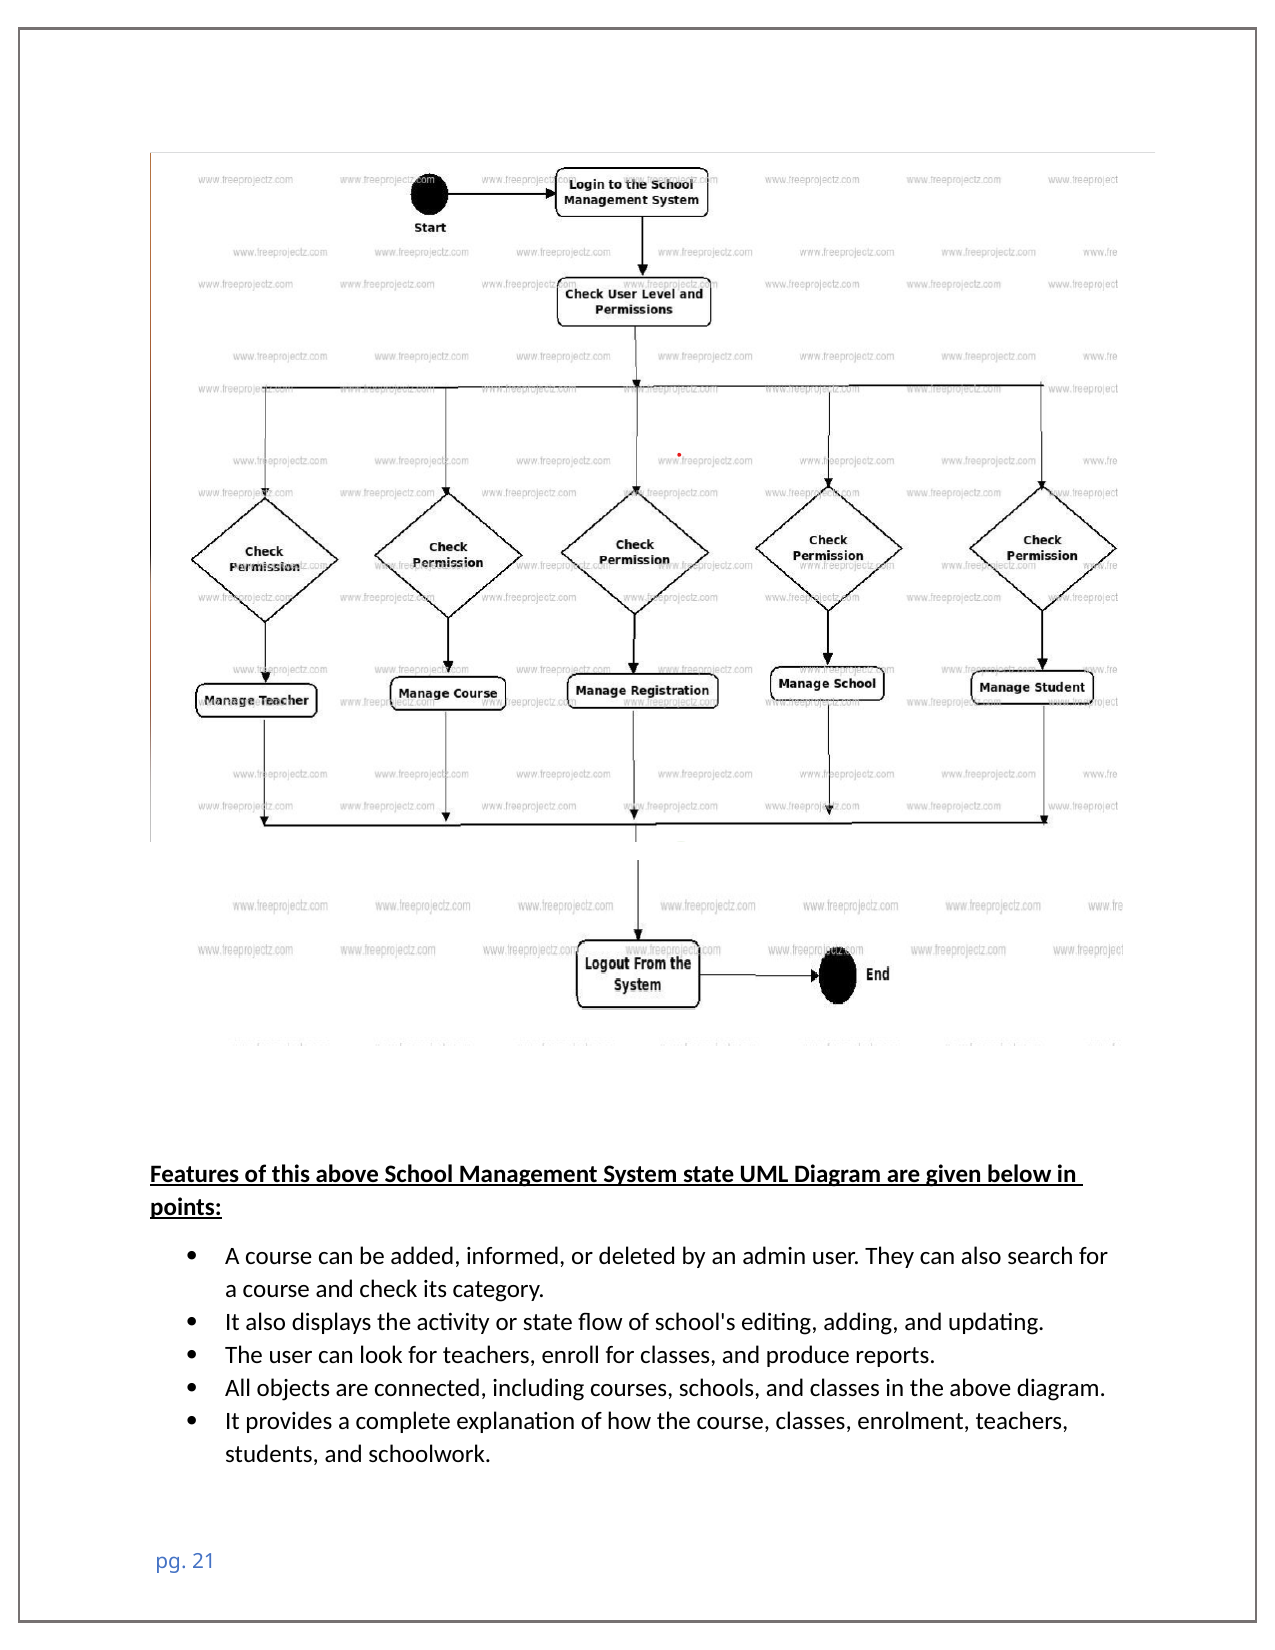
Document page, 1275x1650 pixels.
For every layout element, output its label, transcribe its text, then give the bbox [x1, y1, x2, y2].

list The user can look for teachers, enroll for classes, and produce reports. [187, 1339, 1125, 1370]
list It provides a complete explanation of how the course, classes, enrolment, teachers, students, and schoolwork. [187, 1405, 1125, 1468]
list It also displays the activity or state flow of school's editing, adding, and updating. [187, 1306, 1125, 1337]
text Features of this above School Management System state UML Diagram are given below in points: [150, 1158, 1125, 1221]
picture [150, 150, 1156, 842]
list A course can be added, informed, or deleted by an admin user. They can also search for a course and check its category. [187, 1240, 1125, 1304]
list All objects are connected, including courses, schools, and classes in the above diagram. [187, 1372, 1125, 1403]
picture [150, 860, 1161, 1046]
